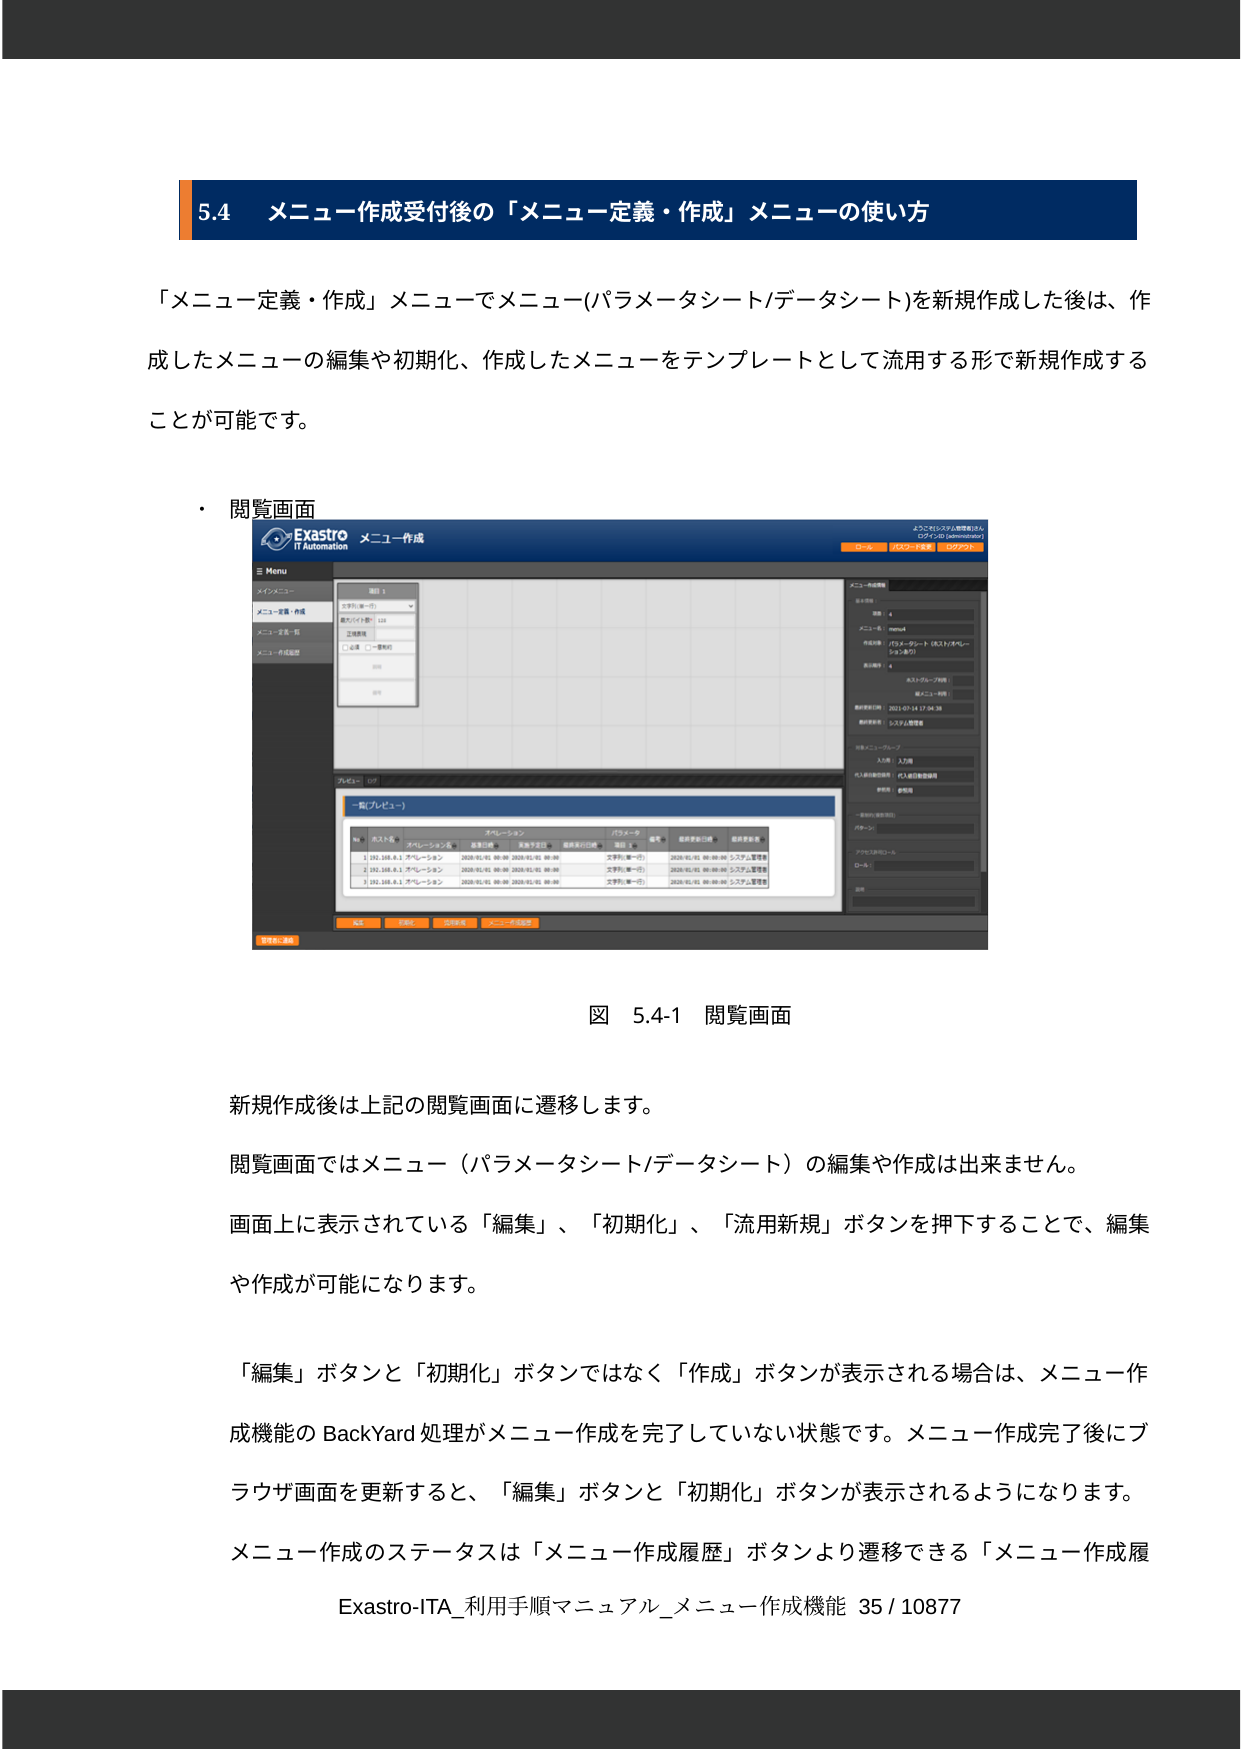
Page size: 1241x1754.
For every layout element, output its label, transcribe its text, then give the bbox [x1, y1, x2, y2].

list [229, 1521, 1152, 1581]
list 「編集」ボタンと「初期化」ボタンではなく「作成」ボタンが表示される場合は、メニュー作成機能のBackYard処理がメニュー作成を完了していない状態です。メニュー作成完了後にブラウザ画面を更新すると、「編集」ボタンと「初期化」ボタンが表示されるようになります。 [229, 1342, 1152, 1521]
list 新規作成後は上記の閲覧画面に遷移します。 閲覧画面ではメニュー（パラメータシート/データシート）の編集や作成は出来ません。 [229, 1074, 1152, 1193]
picture [2, 1690, 1241, 1749]
picture [2, 0, 1241, 59]
list 図 5.4-1 閲覧画面 [229, 985, 1152, 1044]
list 閲覧画面 [191, 478, 1152, 568]
picture [252, 519, 989, 950]
text 「メニュー定義・作成」メニューでメニュー(パラメータシート/データシート)を新規作成した後は、作成したメニューの編集や初期化、作成したメニューをテンプレートとして流用する形で新規作成することが可能です。 [148, 270, 1152, 448]
list 画面上に表示されている「編集」、「初期化」、「流用新規」ボタンを押下することで、編集や作成が可能になります。 [229, 1193, 1152, 1312]
subtitle メニュー作成受付後の「メニュー定義・作成」メニューの使い方 [192, 180, 1137, 240]
